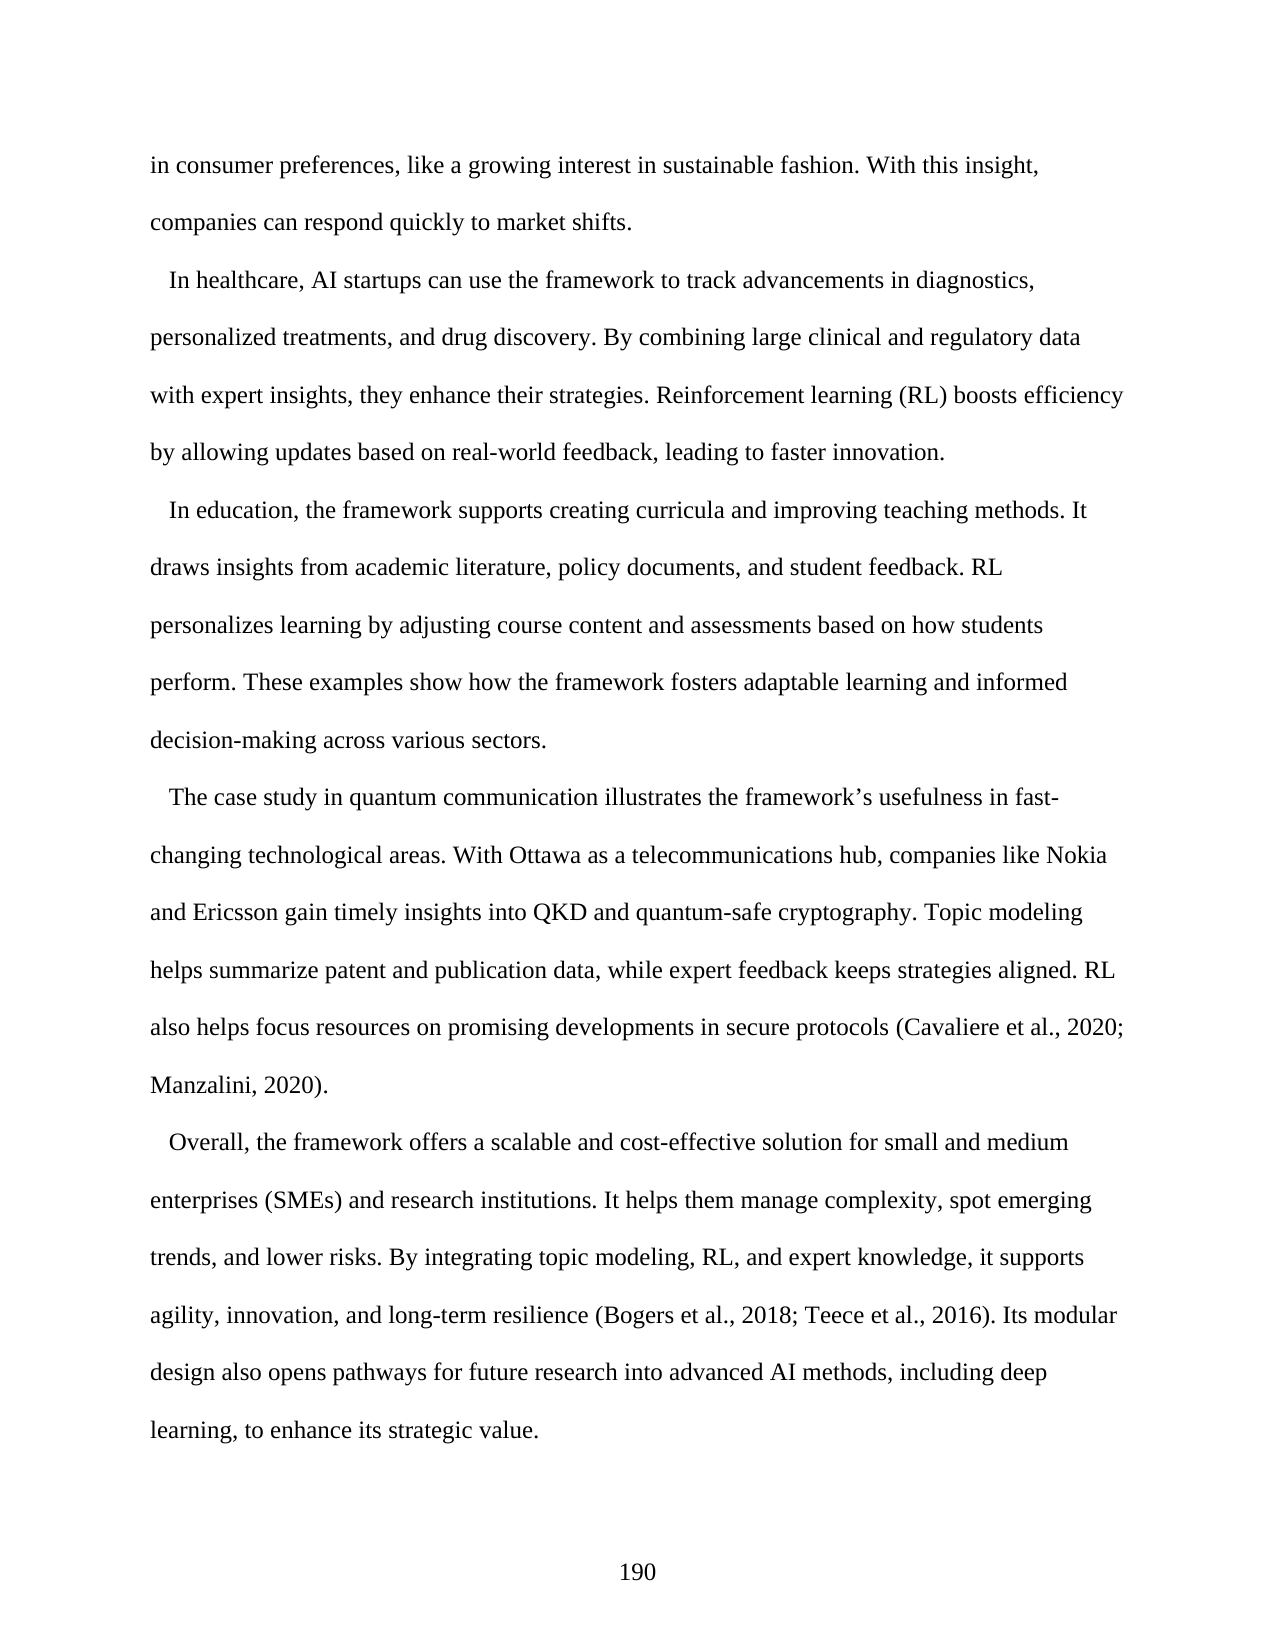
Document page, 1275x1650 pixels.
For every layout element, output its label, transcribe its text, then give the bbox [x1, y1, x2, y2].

text In healthcare, AI startups can use the framework to track advancements in diagnostics, personalized treatments, and drug discovery. By combining large clinical and regulatory data with expert insights, they enhance their strategies. Reinforcement learning (RL) boosts efficiency by allowing updates based on real-world feedback, leading to faster innovation. [150, 265, 1125, 466]
text Overall, the framework offers a scalable and cost-effective solution for small and medium enterprises (SMEs) and research institutions. It helps them manage complexity, spot emerging trends, and lower risks. By integrating topic modeling, RL, and expert knowledge, it supports agility, innovation, and long-term resilience (Bogers et al., 2018; Teece et al., 2016). Its modular design also opens pathways for future research into advanced AI methods, including deep learning, to enhance its strategic value. [150, 1127, 1125, 1444]
text In education, the framework supports creating curricula and improving teaching methods. It draws insights from academic literature, policy documents, and student feedback. RL personalizes learning by adjusting course content and assessments based on how students perform. These examples show how the framework fosters adaptable learning and informed decision-making across various sectors. [150, 495, 1125, 754]
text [150, 150, 1125, 236]
text The case study in quantum communication illustrates the framework’s usefulness in fast-changing technological areas. With Ottawa as a telecommunications hub, companies like Nokia and Ericsson gain timely insights into QKD and quantum-safe cryptography. Topic modeling helps summarize patent and publication data, while expert feedback keeps strategies aligned. RL also helps focus resources on promising developments in secure protocols (Cavaliere et al., 2020; Manzalini, 2020). [150, 782, 1125, 1099]
